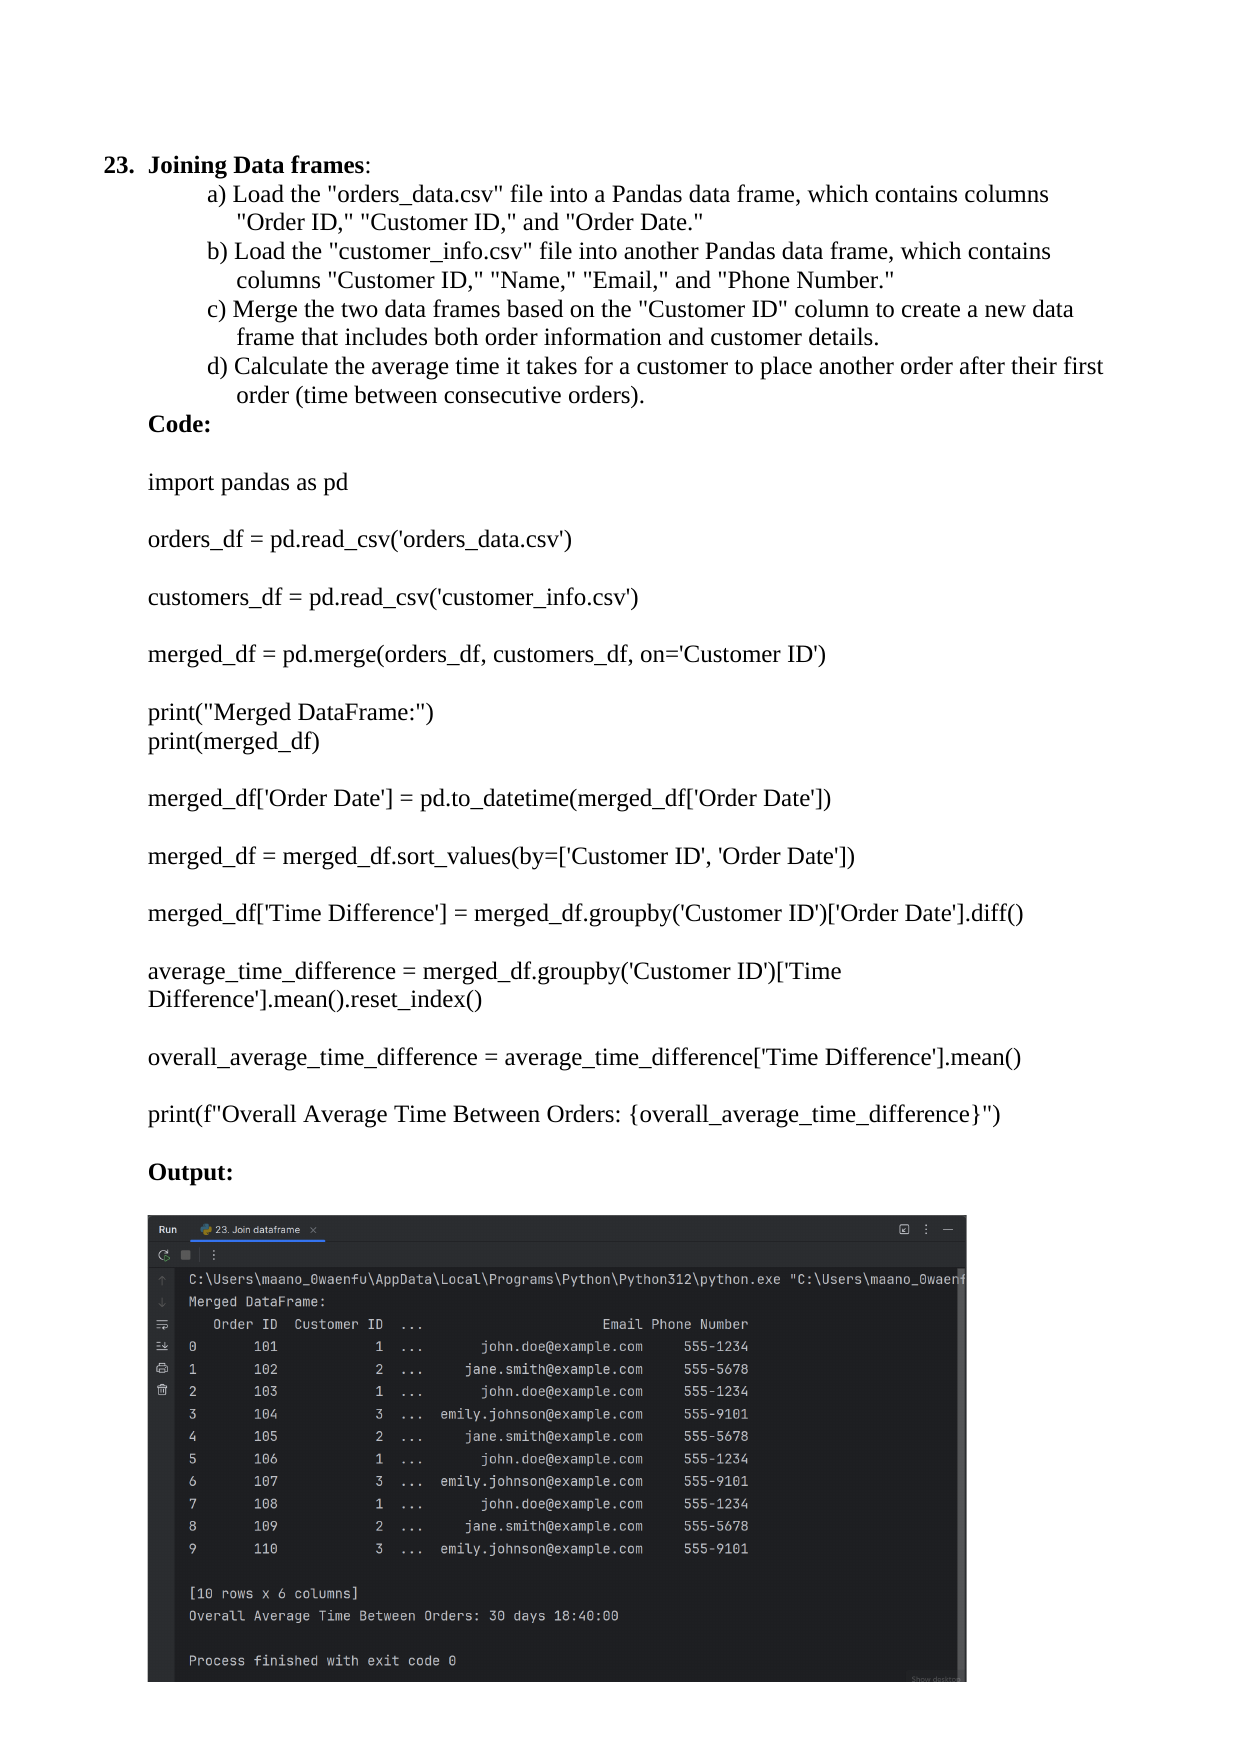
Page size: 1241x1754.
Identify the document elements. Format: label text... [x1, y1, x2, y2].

text d) Calculate the average time it takes for a customer to place another order after their first order (time between consecutive orders). [207, 351, 1117, 409]
list Joining Data frames: [103, 150, 1117, 179]
text c) Merge the two data frames based on the "Customer ID" column to create a new data frame that includes both order information and customer details. [207, 294, 1117, 351]
text import pandas as pd [148, 467, 1117, 495]
picture [147, 1215, 967, 1682]
text b) Load the "customer_info.csv" file into another Pandas data frame, which contains columns "Customer ID," "Name," "Email," and "Phone Number." [207, 236, 1117, 294]
text a) Load the "orders_data.csv" file into a Pandas data frame, which contains columns "Order ID," "Customer ID," and "Order Date." [207, 179, 1117, 236]
text orders_df = pd.read_csv('orders_data.csv') customers_df = pd.read_csv('customer_info.csv') merged_df = pd.merge(orders_df, customers_df, on='Customer ID') print("Merged DataFrame:") print(merged_df) merged_df['Order Date'] = pd.to_datetime(merged_df['Order Date']) merged_df = merged_df.sort_values(by=['Customer ID', 'Order Date']) merged_df['Time Difference'] = merged_df.groupby('Customer ID')['Order Date'].diff() average_time_difference = merged_df.groupby('Customer ID')['Time Difference'].mean().reset_index() overall_average_time_difference = average_time_difference['Time Difference'].mean() print(f"Overall Average Time Between Orders: {overall_average_time_difference}") [148, 524, 1117, 1128]
text Code: [148, 409, 1117, 437]
text Output: [148, 1157, 1117, 1186]
